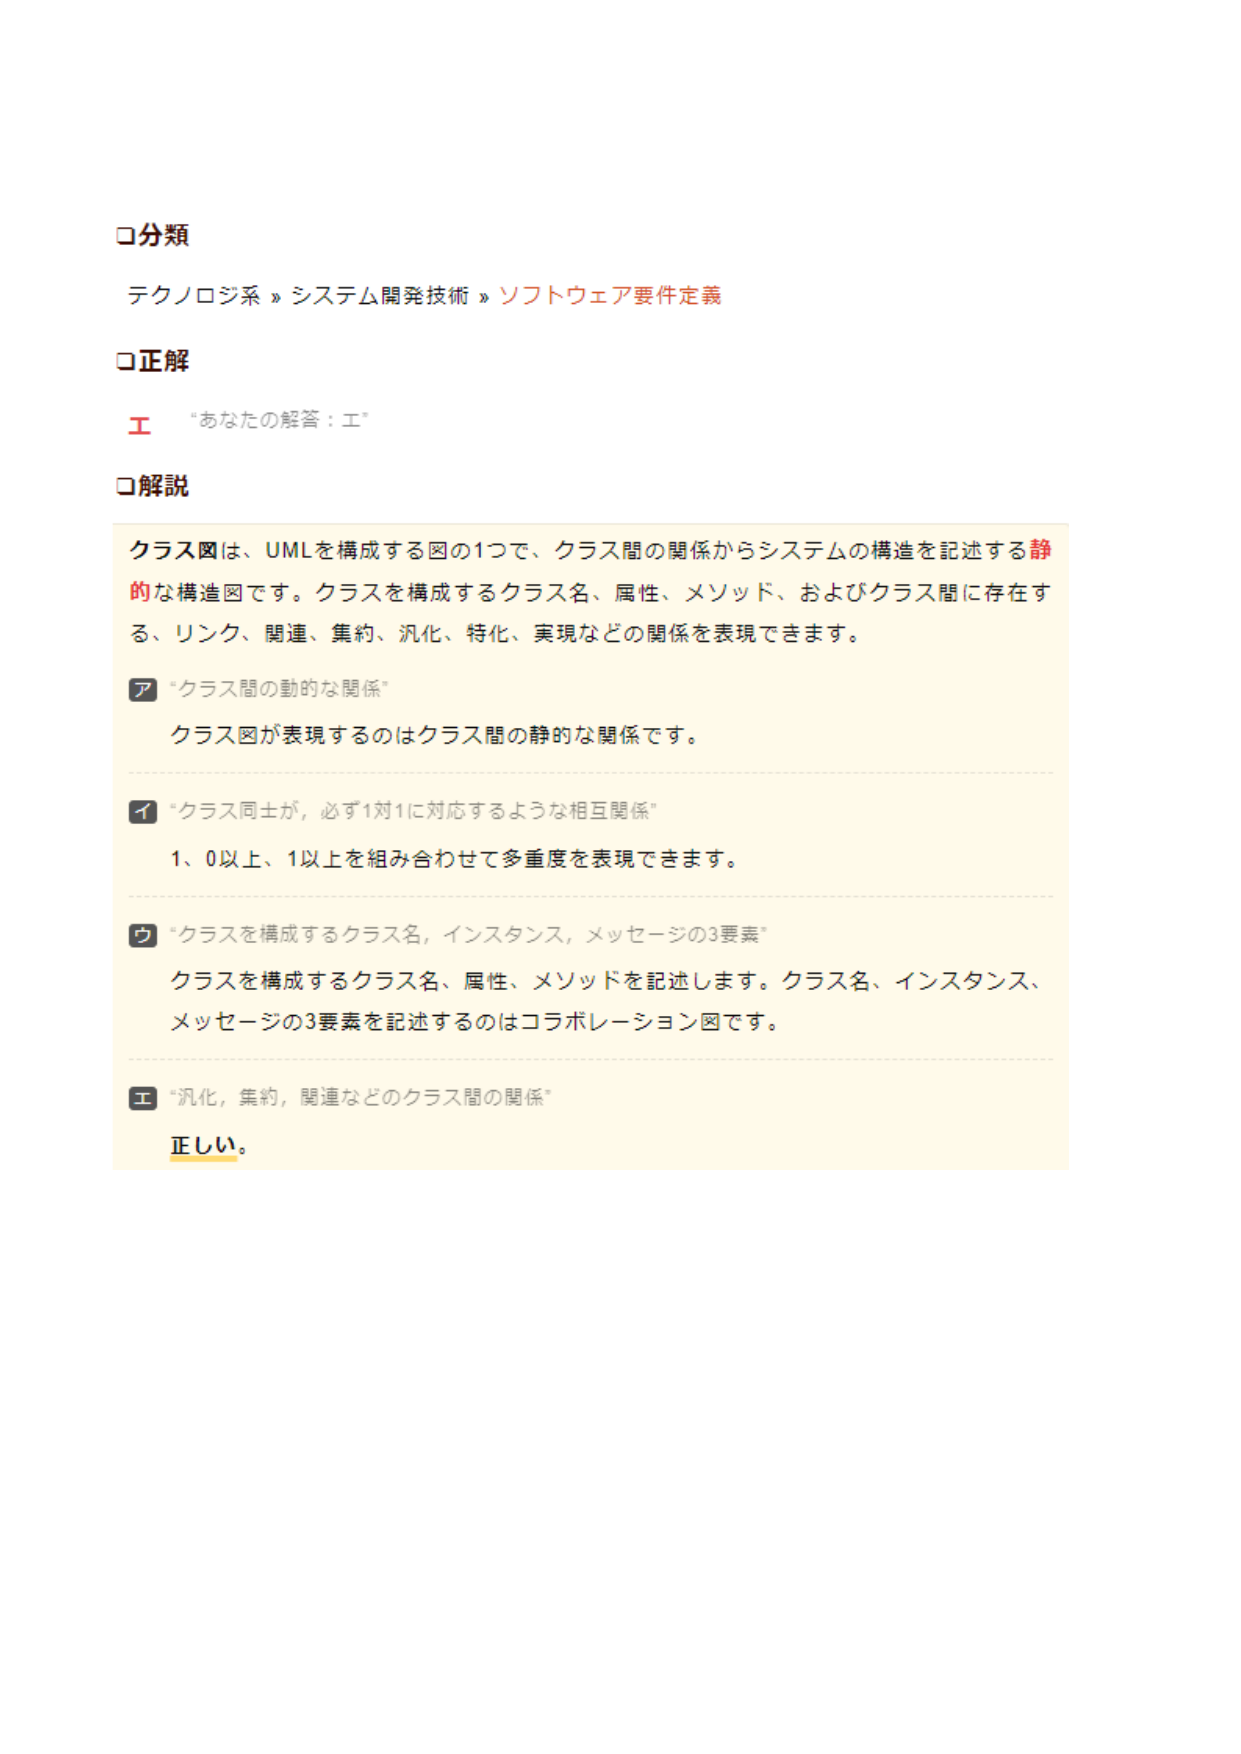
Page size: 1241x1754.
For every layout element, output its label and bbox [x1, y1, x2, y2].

picture [112, 202, 849, 441]
picture [112, 464, 1069, 1170]
